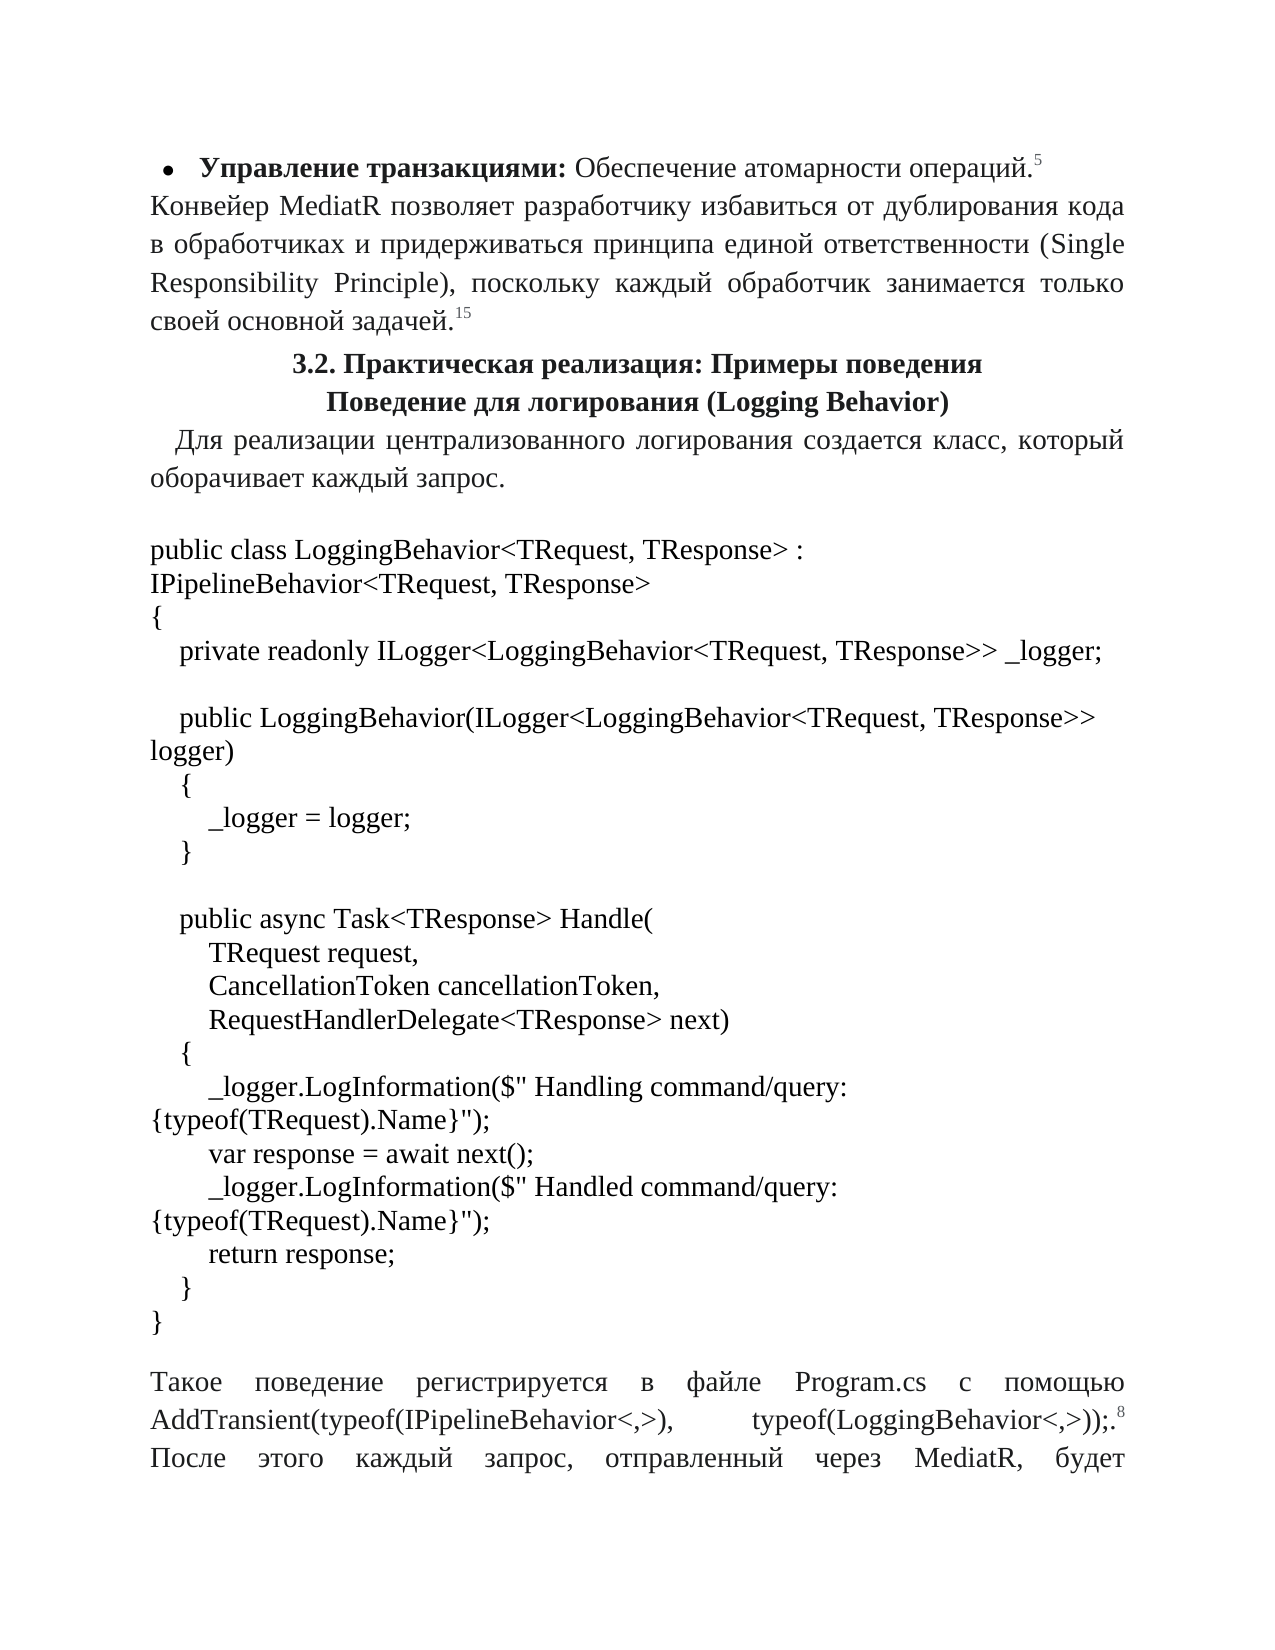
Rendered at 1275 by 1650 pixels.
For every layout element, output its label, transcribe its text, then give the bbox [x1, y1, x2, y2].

text public class LoggingBehavior<TRequest, TResponse> : IPipelineBehavior<TRequest, TResponse> { private readonly ILogger<LoggingBehavior<TRequest, TResponse>> _logger; public LoggingBehavior(ILogger<LoggingBehavior<TRequest, TResponse>> logger) { _logger = logger; } public async Task<TResponse> Handle( TRequest request, CancellationToken cancellationToken, RequestHandlerDelegate<TResponse> next) { _logger.LogInformation($" Handling command/query: {typeof(TRequest).Name}"); var response = await next(); _logger.LogInformation($" Handled command/query: {typeof(TRequest).Name}"); return response; } } [150, 532, 1125, 1364]
subtitle 3.2. Практическая реализация: Примеры поведения [150, 346, 1125, 379]
subtitle Поведение для логирования (Logging Behavior) [150, 384, 1125, 418]
text Для реализации централизованного логирования создается класс, который оборачивает каждый запрос. [150, 422, 1125, 494]
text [150, 1364, 1125, 1474]
list Управление транзакциями: Обеспечение атомарности операций.5 [161, 150, 1125, 183]
text Конвейер MediatR позволяет разработчику избавиться от дублирования кода в обработчиках и придерживаться принципа единой ответственности (Single Responsibility Principle), поскольку каждый обработчик занимается только своей основной задачей.15 [150, 188, 1125, 336]
